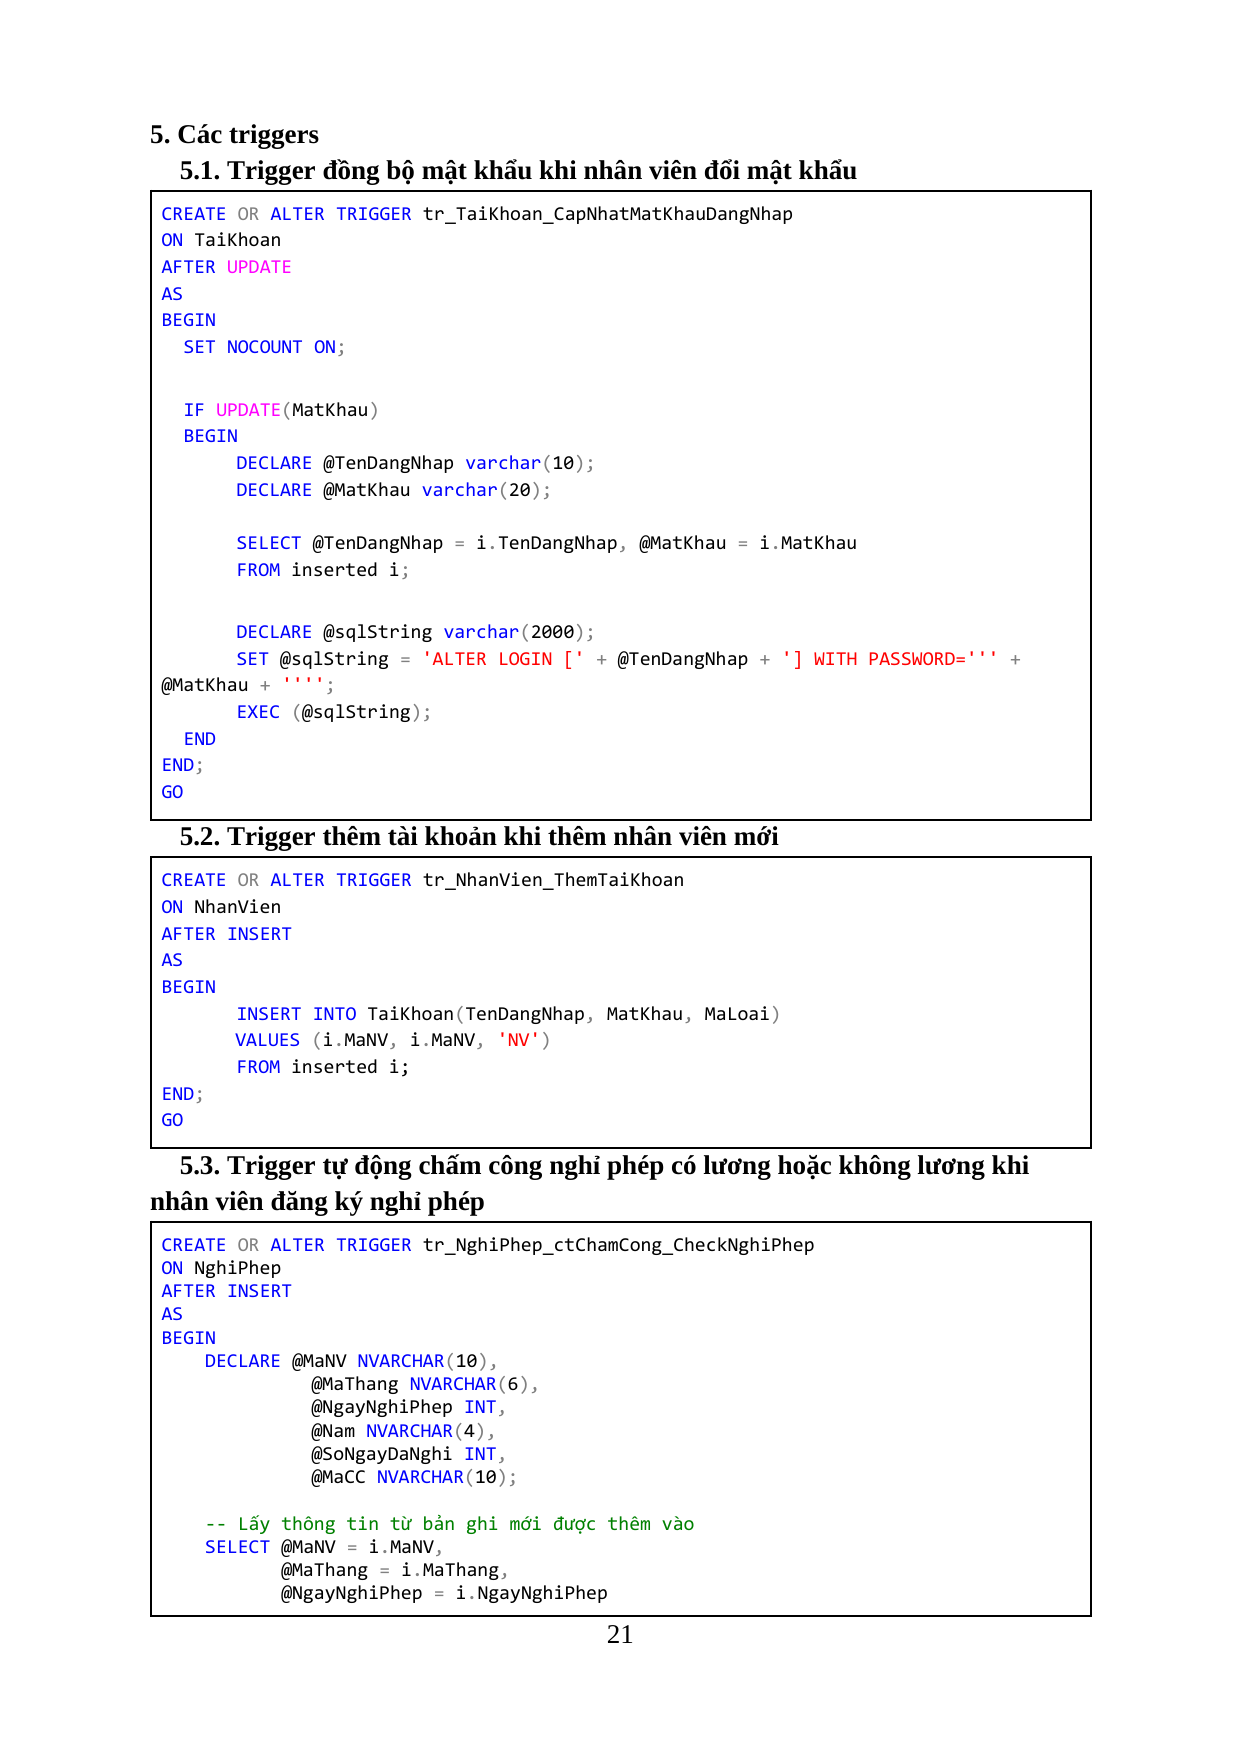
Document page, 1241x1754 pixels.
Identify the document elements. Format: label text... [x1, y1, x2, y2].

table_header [152, 1223, 1090, 1615]
subtitle 5. Các triggers [150, 118, 1090, 149]
table_header CREATE OR ALTER TRIGGER tr_NhanVien_ThemTaiKhoan ON NhanVien AFTER INSERT AS BEGIN INSERT INTO TaiKhoan(TenDangNhap, MatKhau, MaLoai) VALUES (i.MaNV, i.MaNV, 'NV') FROM inserted i; END; GO [152, 858, 1090, 1147]
subtitle 5.1. Trigger đồng bộ mật khẩu khi nhân viên đổi mật khẩu [150, 154, 1090, 185]
subtitle 5.2. Trigger thêm tài khoản khi thêm nhân viên mới [150, 821, 1090, 852]
subtitle 5.3. Trigger tự động chấm công nghỉ phép có lương hoặc không lương khi nhân viên đăng ký nghỉ phép [150, 1149, 1090, 1216]
table_header CREATE OR ALTER TRIGGER tr_TaiKhoan_CapNhatMatKhauDangNhap ON TaiKhoan AFTER UPDATE AS BEGIN SET NOCOUNT ON; IF UPDATE(MatKhau) BEGIN DECLARE @TenDangNhap varchar(10); DECLARE @MatKhau varchar(20); SELECT @TenDangNhap = i.TenDangNhap, @MatKhau = i.MatKhau FROM inserted i; DECLARE @sqlString varchar(2000); SET @sqlString = 'ALTER LOGIN [' + @TenDangNhap + '] WITH PASSWORD=''' + @MatKhau + ''''; EXEC (@sqlString); END END; GO [152, 192, 1090, 818]
